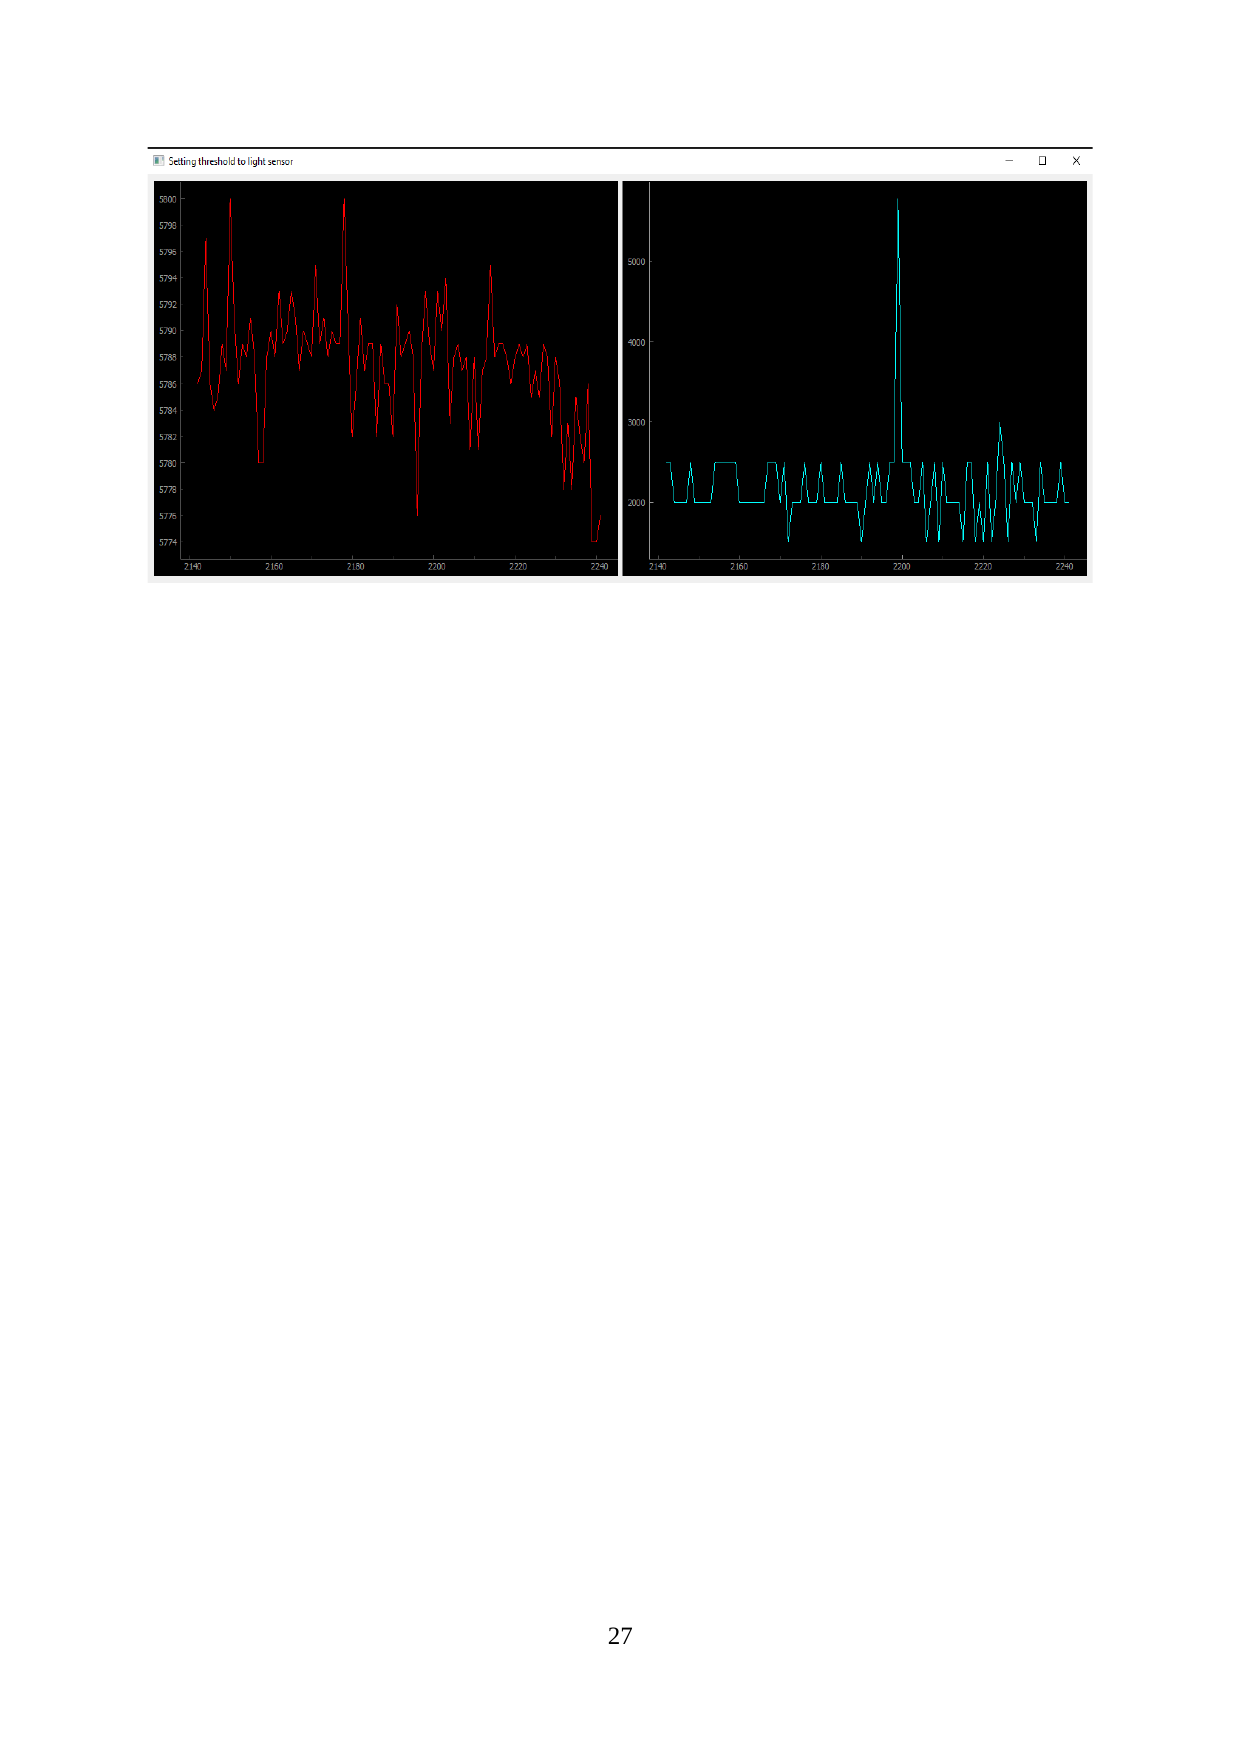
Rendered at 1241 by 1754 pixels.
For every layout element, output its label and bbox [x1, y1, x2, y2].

picture [147, 147, 1093, 583]
